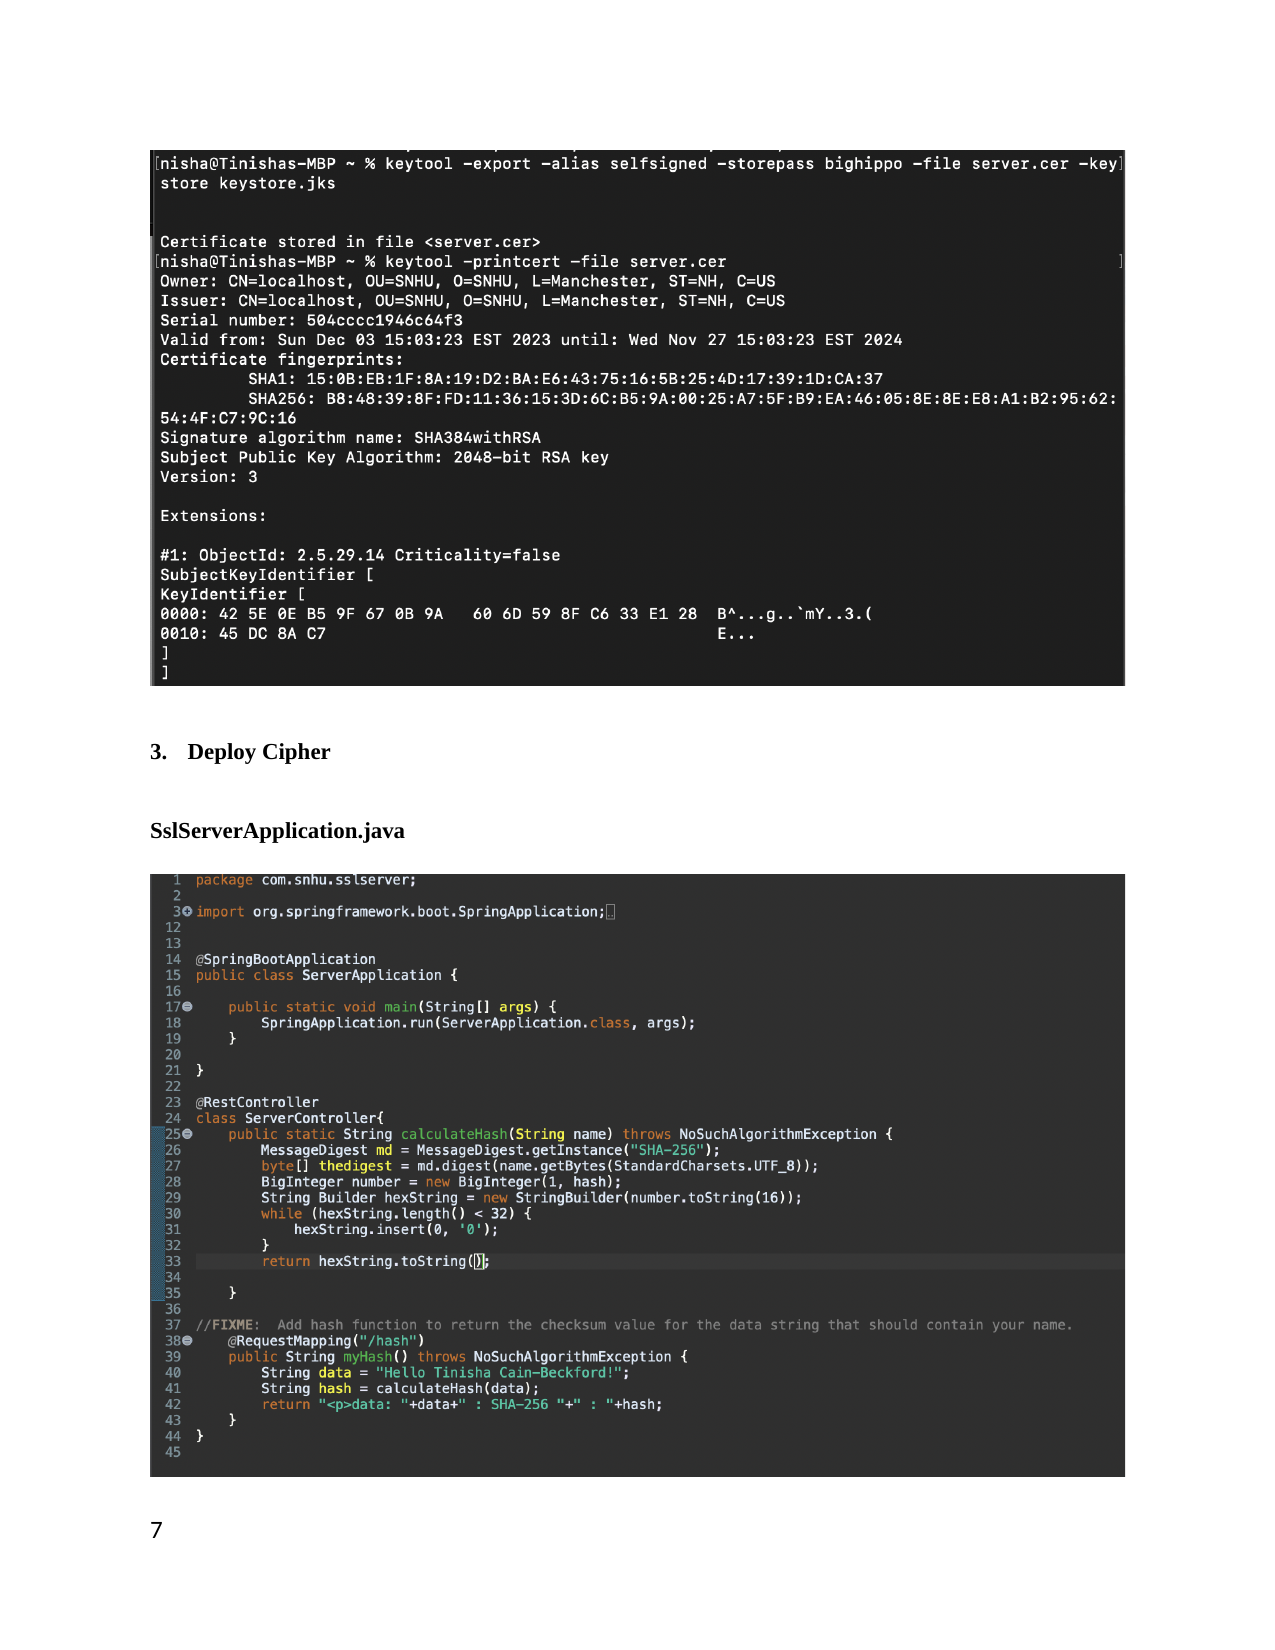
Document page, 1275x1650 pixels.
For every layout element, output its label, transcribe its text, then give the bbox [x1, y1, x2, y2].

picture [150, 150, 1125, 686]
subtitle Deploy Cipher [150, 738, 1125, 765]
text SslServerApplication.java [150, 817, 1125, 844]
picture [150, 874, 1125, 1477]
